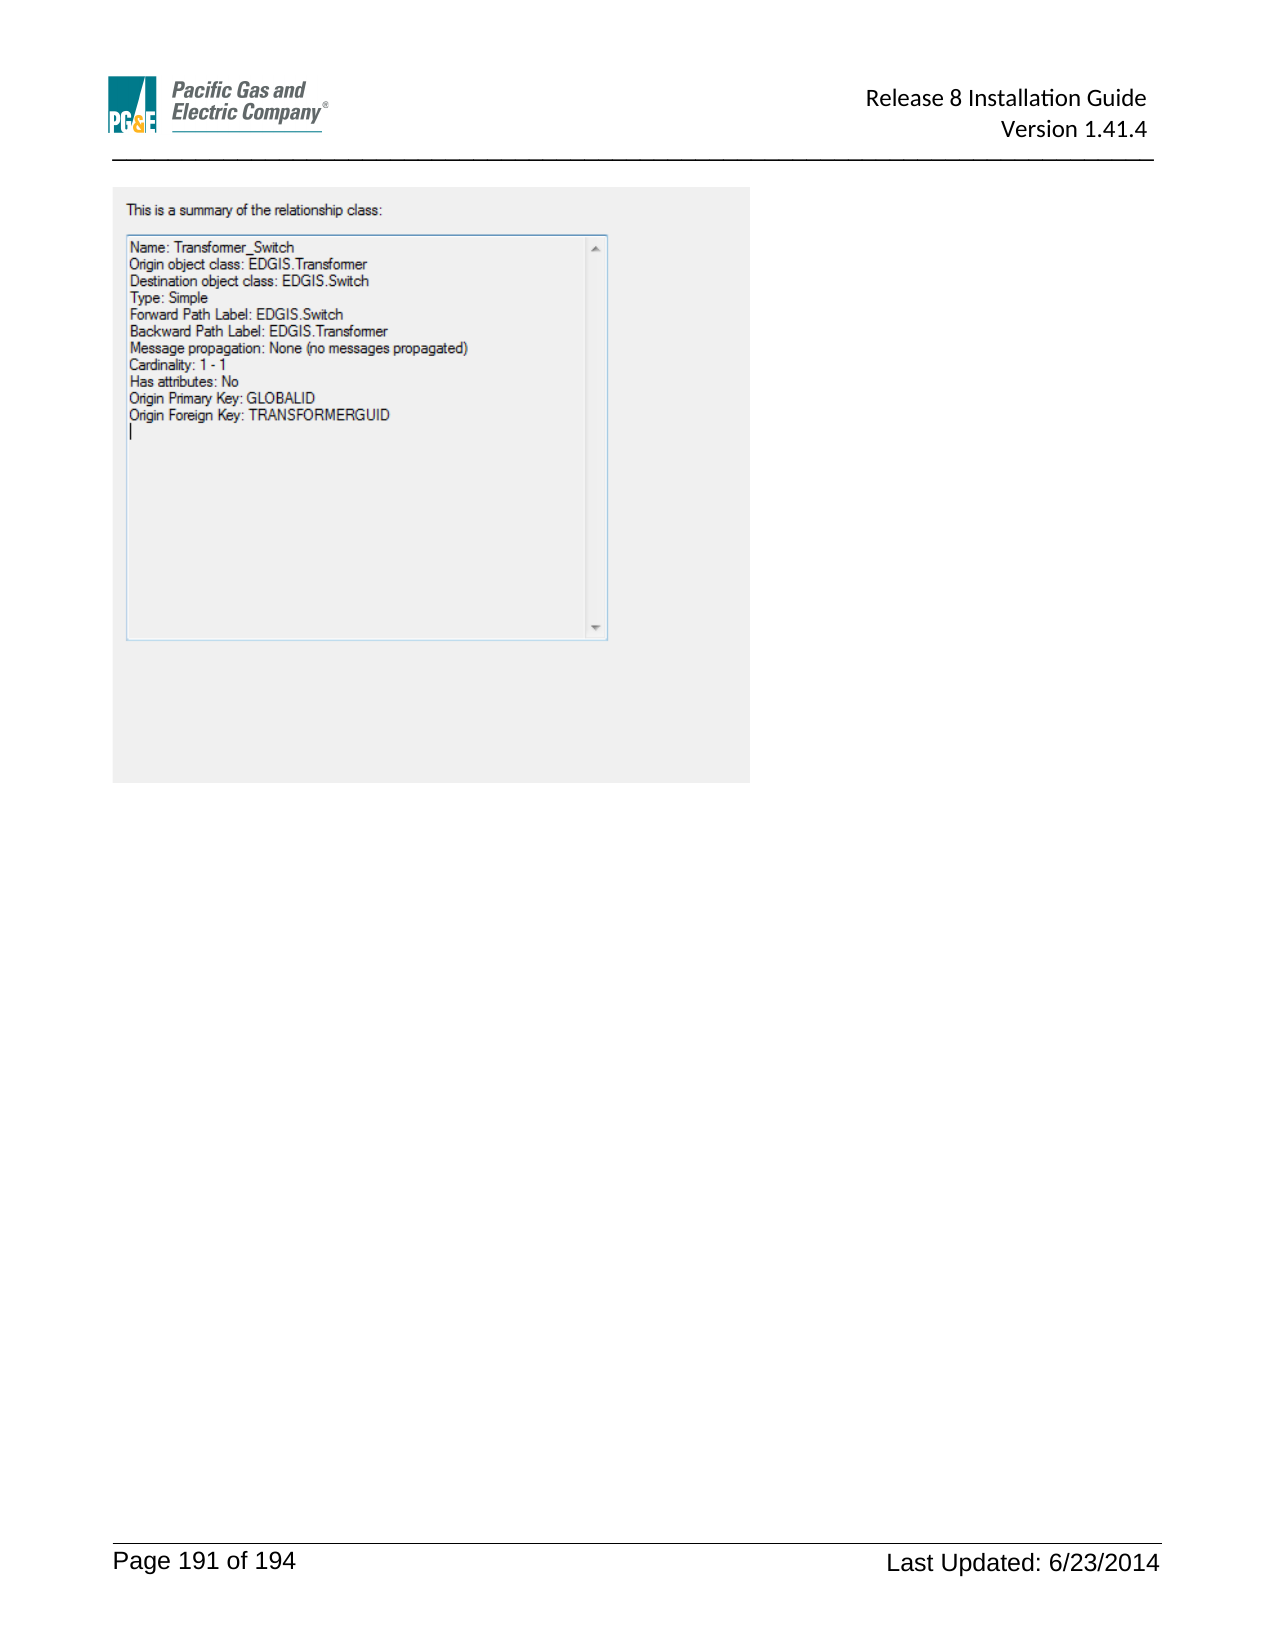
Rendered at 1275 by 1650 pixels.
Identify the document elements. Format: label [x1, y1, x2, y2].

picture [112, 187, 750, 783]
